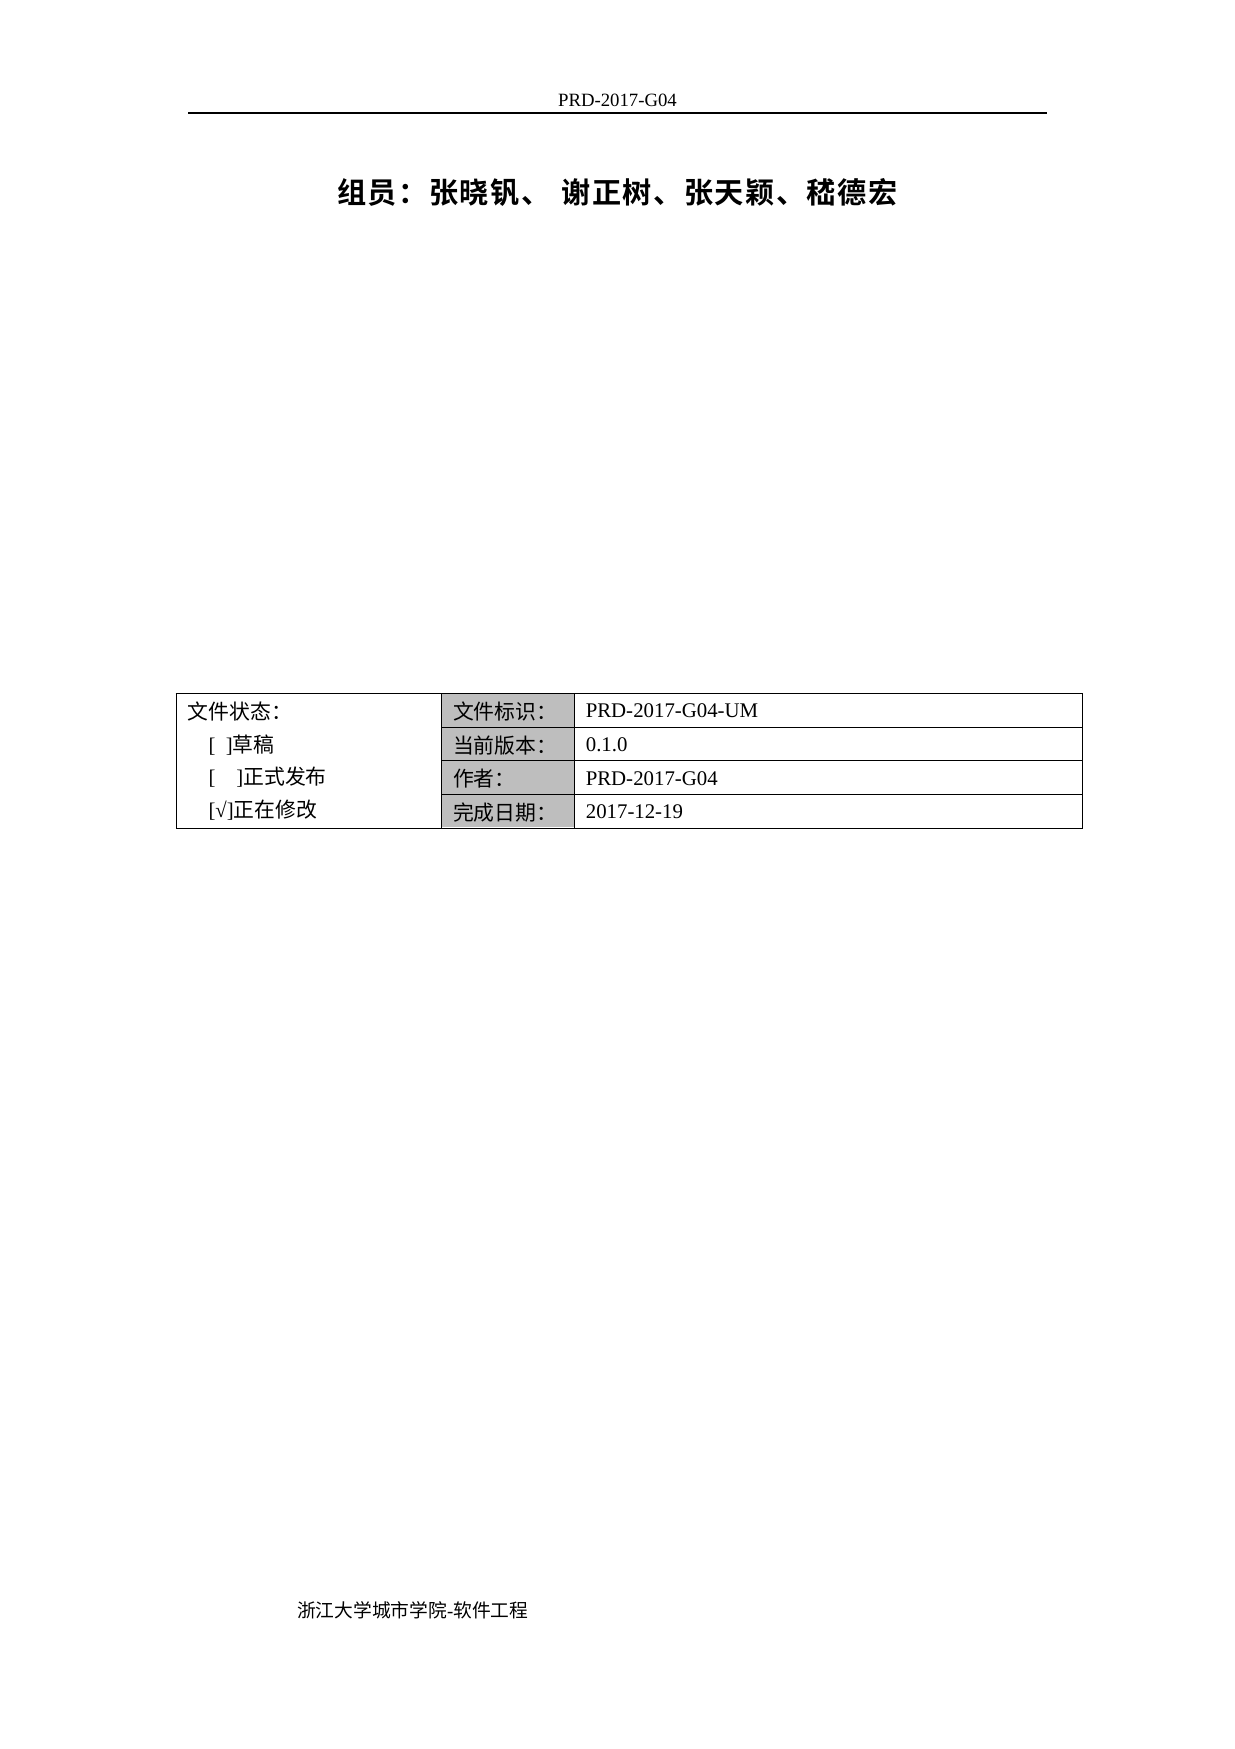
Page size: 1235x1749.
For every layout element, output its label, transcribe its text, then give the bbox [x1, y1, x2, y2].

table_header PRD-2017-G04-UM [575, 694, 1082, 727]
table_cell 作者： [442, 761, 574, 794]
table_cell 完成日期： [442, 795, 574, 827]
table_header 文件状态： [ ]草稿 [ ]正式发布 [√]正在修改 [177, 694, 441, 827]
subtitle 组员：张晓钒、 谢正树、张天颖、嵇德宏 [187, 158, 1047, 223]
table_cell 当前版本： [442, 728, 574, 760]
table_header 文件标识： [442, 694, 574, 727]
table_cell PRD-2017-G04 [575, 761, 1082, 794]
table_cell 2017-12-19 [575, 795, 1082, 827]
table_cell 0.1.0 [575, 728, 1082, 760]
